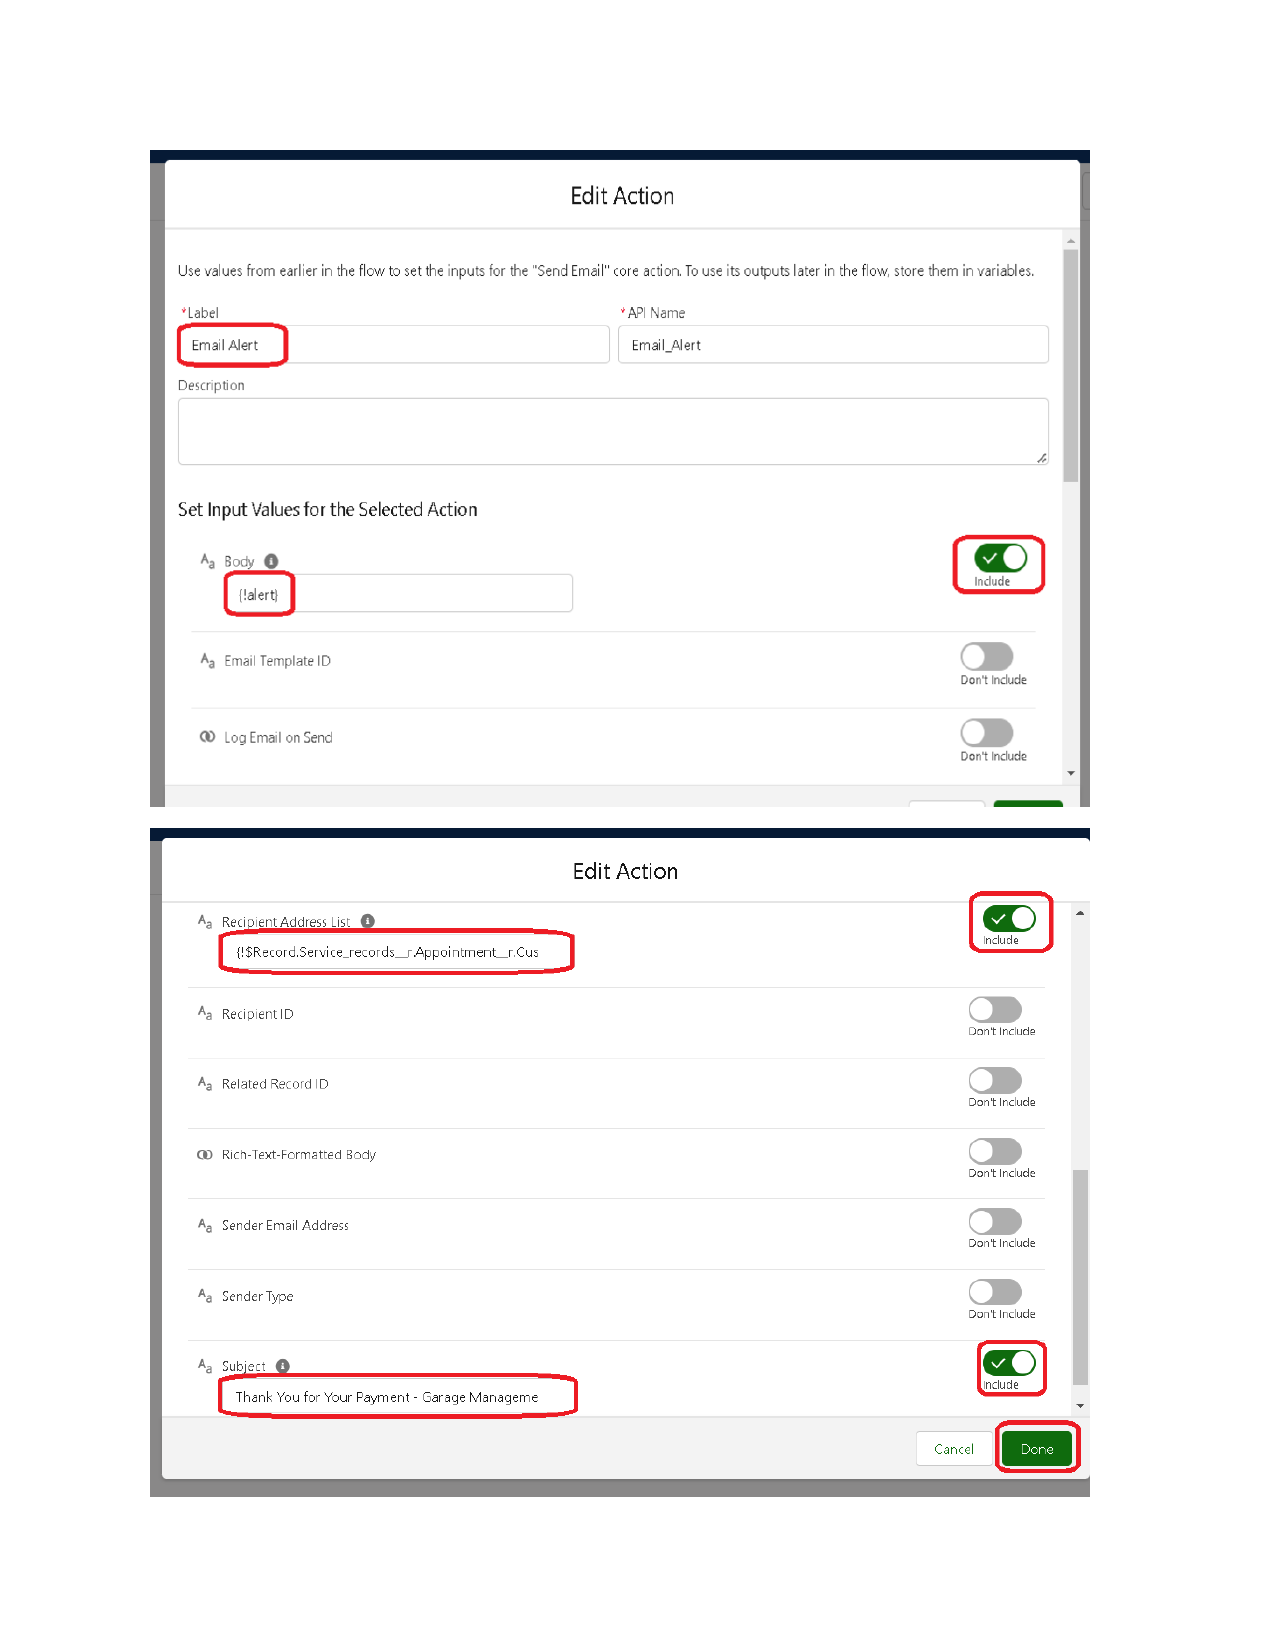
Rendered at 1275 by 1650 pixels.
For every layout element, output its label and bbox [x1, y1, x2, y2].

picture [150, 828, 1090, 1497]
picture [150, 150, 1090, 807]
